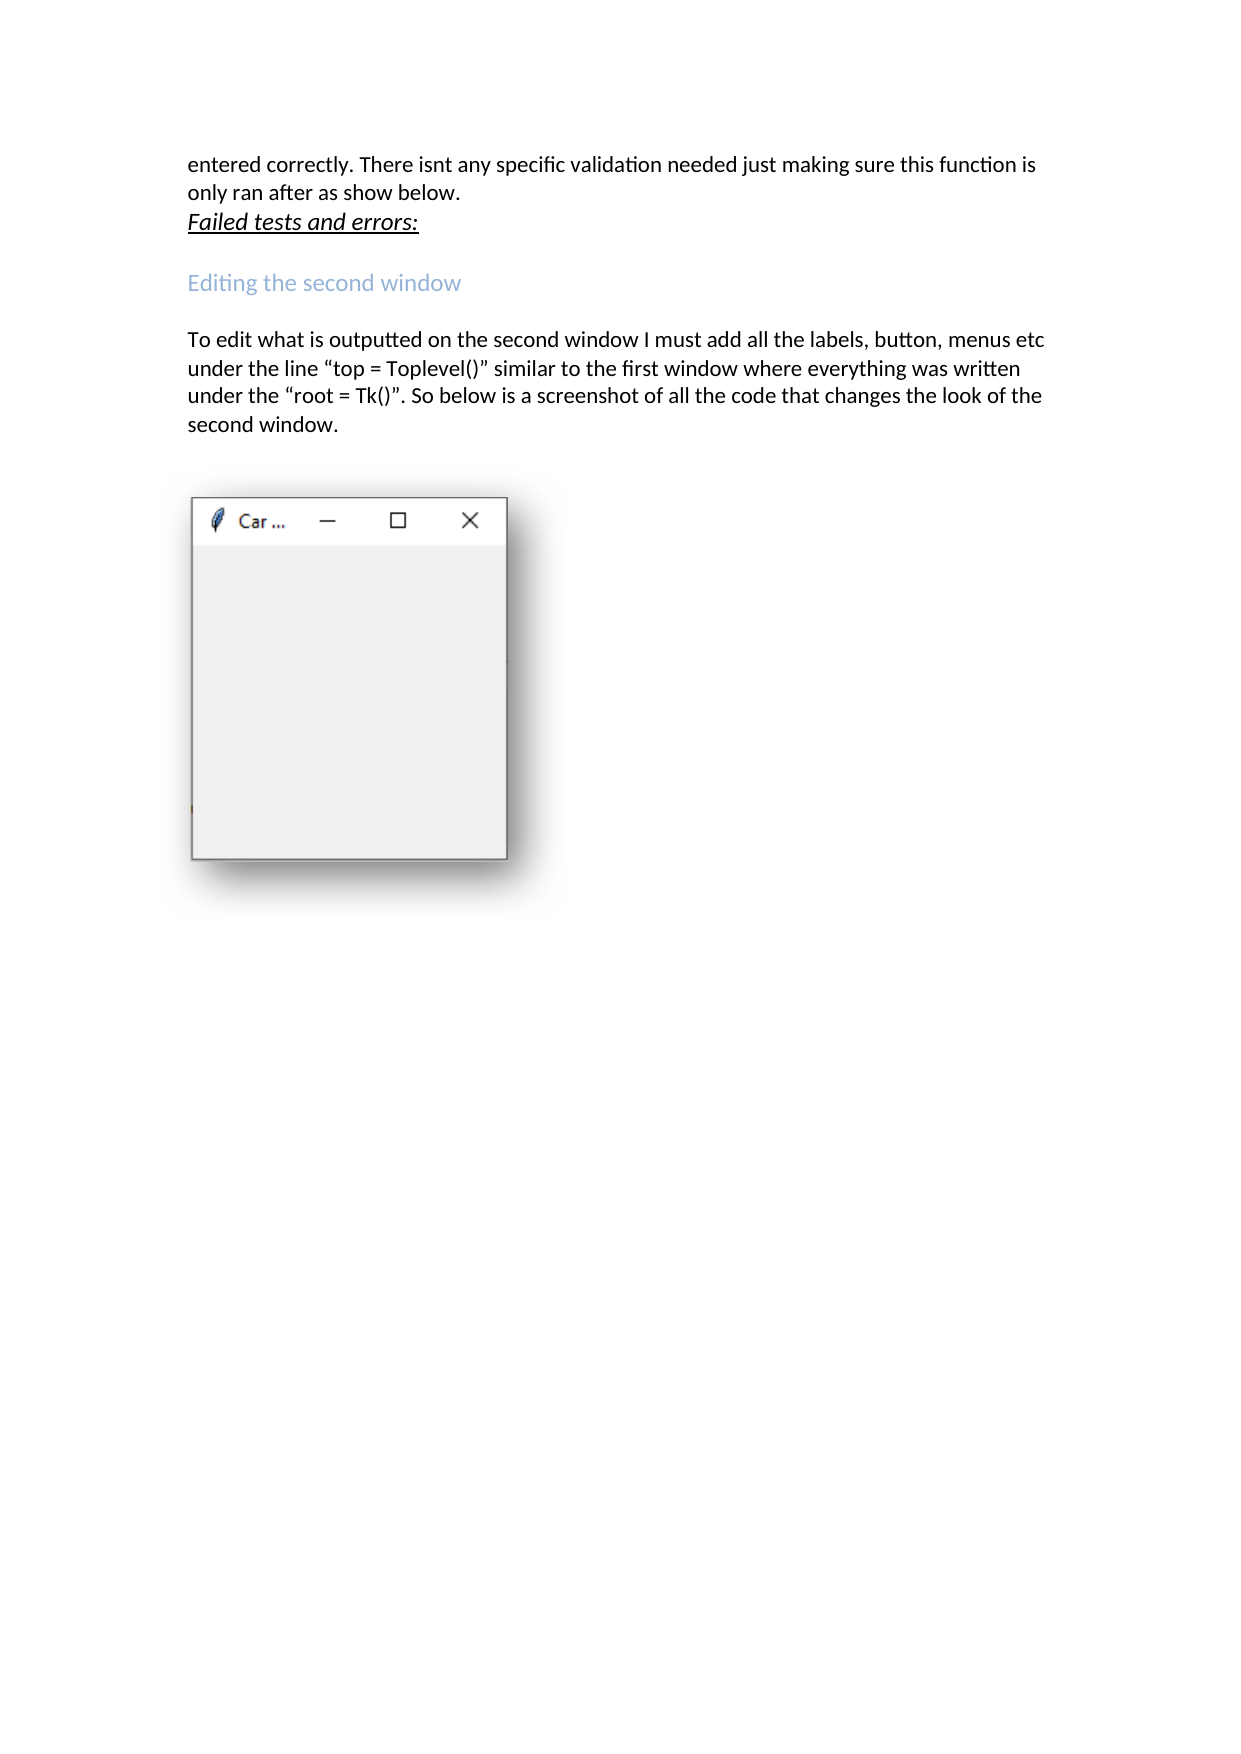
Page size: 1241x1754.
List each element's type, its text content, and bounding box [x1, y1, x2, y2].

text To edit what is outputted on the second window I must add all the labels, button, menus etc under the line “top = Toplevel()” similar to the first window where everything was written under the “root = Tk()”. So below is a screenshot of all the code that changes the look of the second window. [187, 326, 1053, 438]
text Failed tests and errors: [187, 206, 1053, 237]
picture [190, 497, 508, 862]
text Here I used the same validation function to ensure that the window is only opened for the next step when the details are entered correctly. There isnt any specific validation needed just making sure this function is only ran after as show below. [187, 150, 1053, 206]
text Editing the second window [187, 267, 1053, 298]
